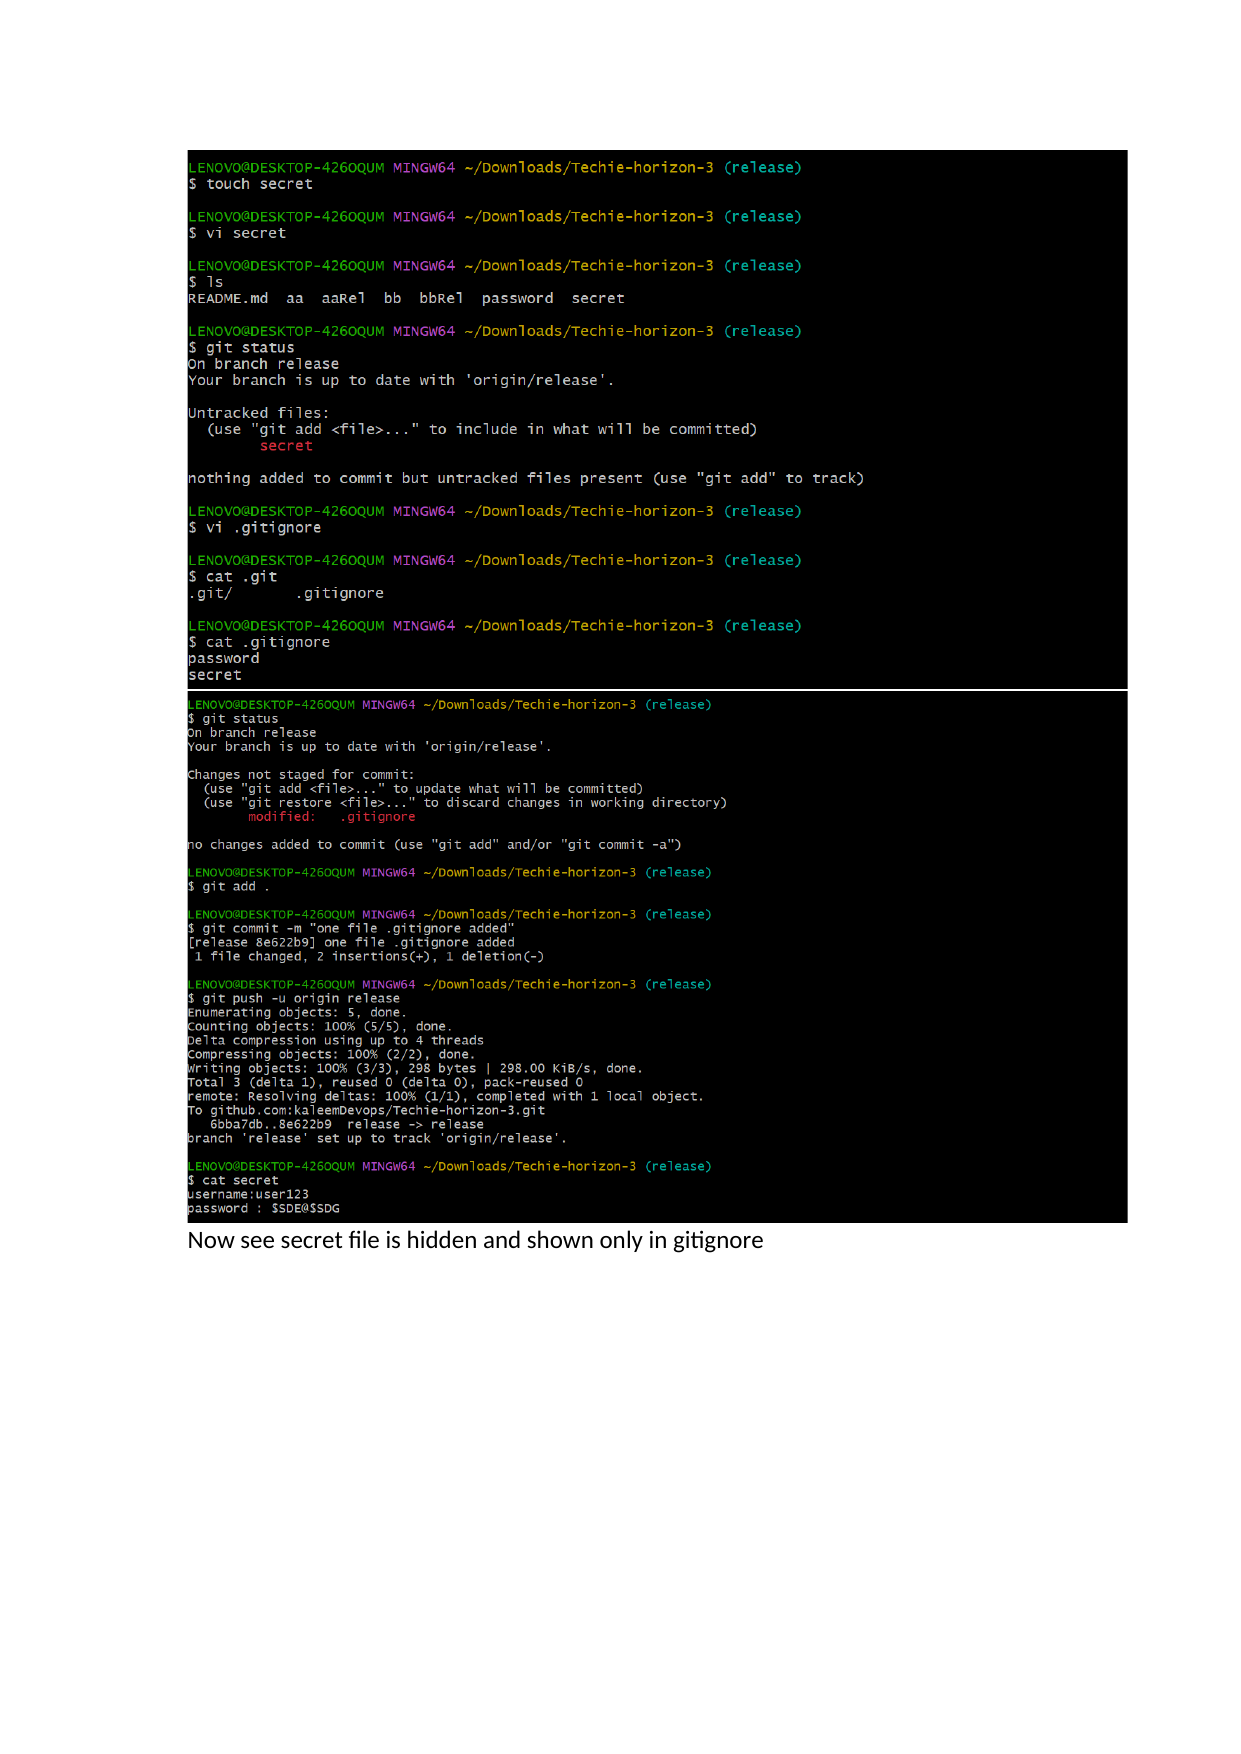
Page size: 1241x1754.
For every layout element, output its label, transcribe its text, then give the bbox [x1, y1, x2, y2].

list Now see secret file is hidden and shown only in gitignore [187, 1224, 1090, 1255]
picture [187, 691, 1128, 1223]
picture [187, 150, 1128, 689]
